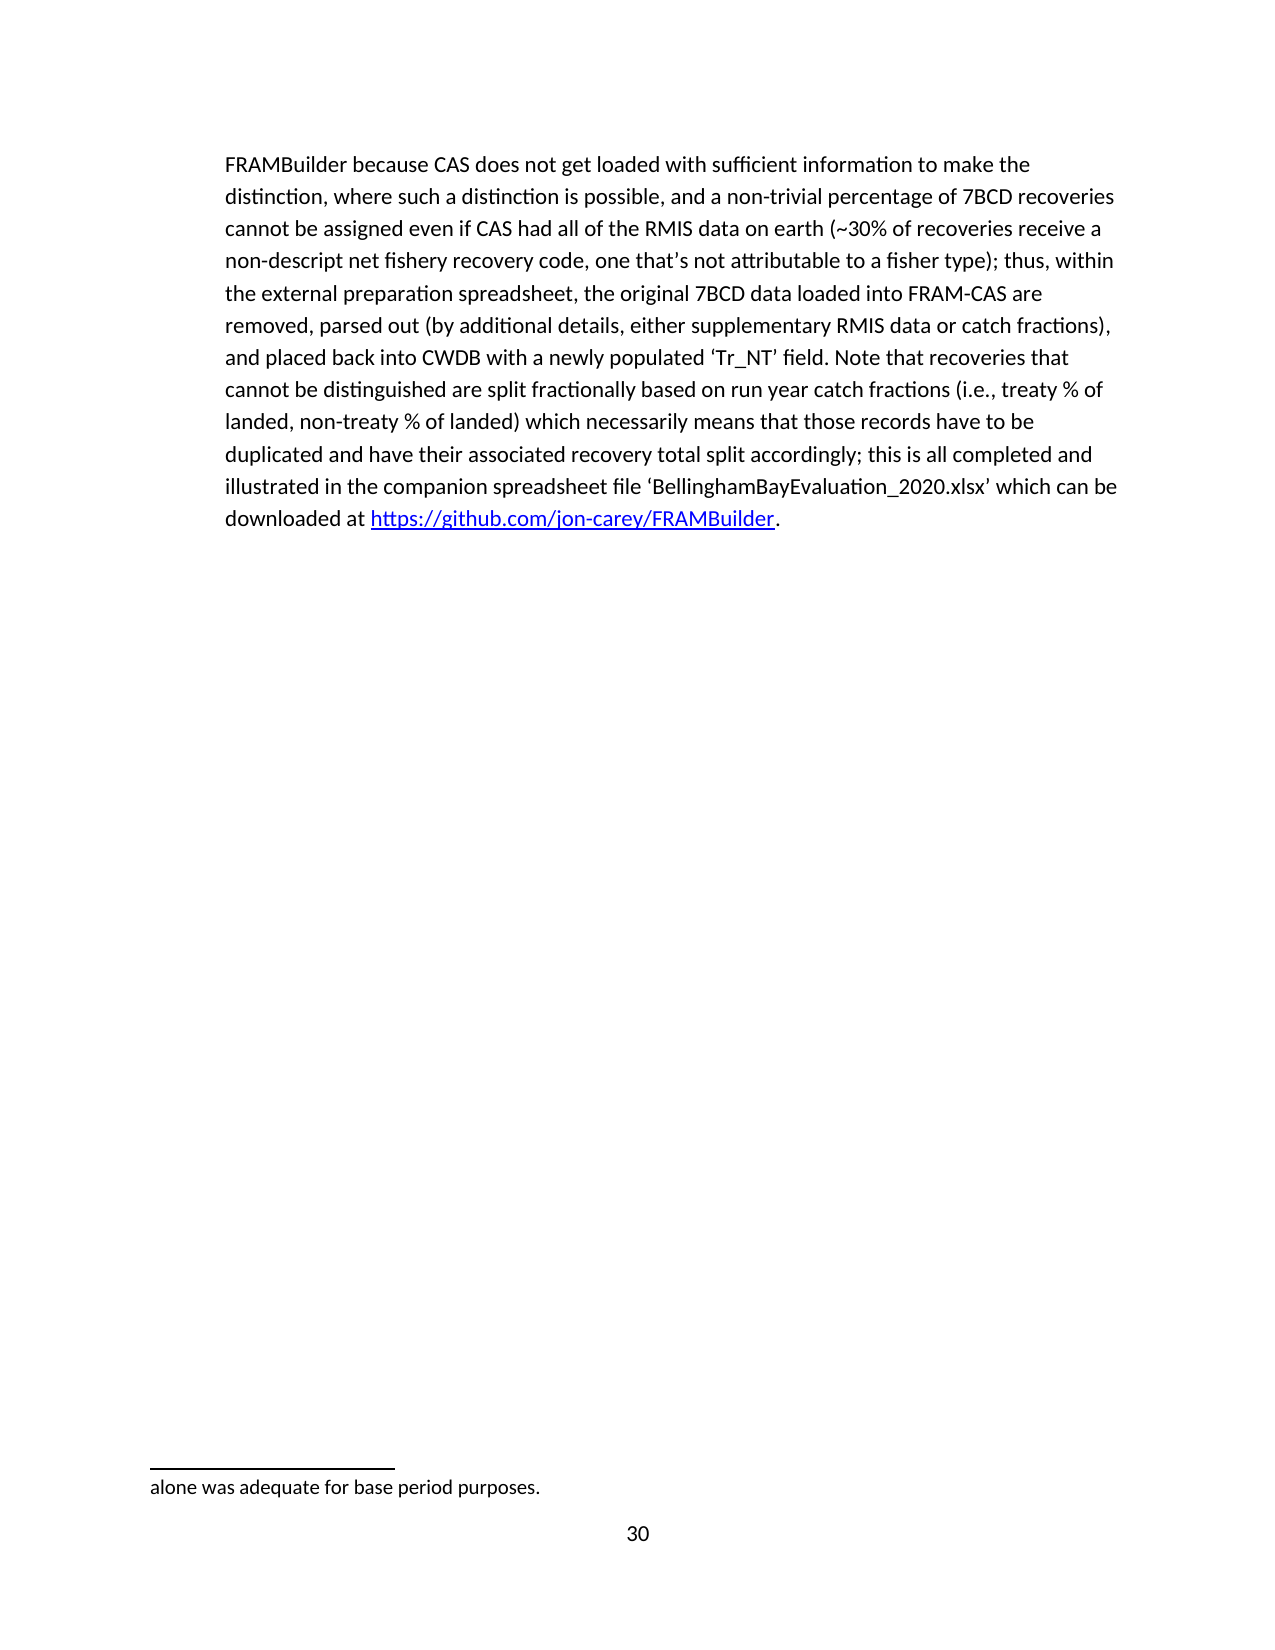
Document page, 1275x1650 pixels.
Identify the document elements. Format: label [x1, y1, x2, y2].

list [187, 150, 1125, 532]
